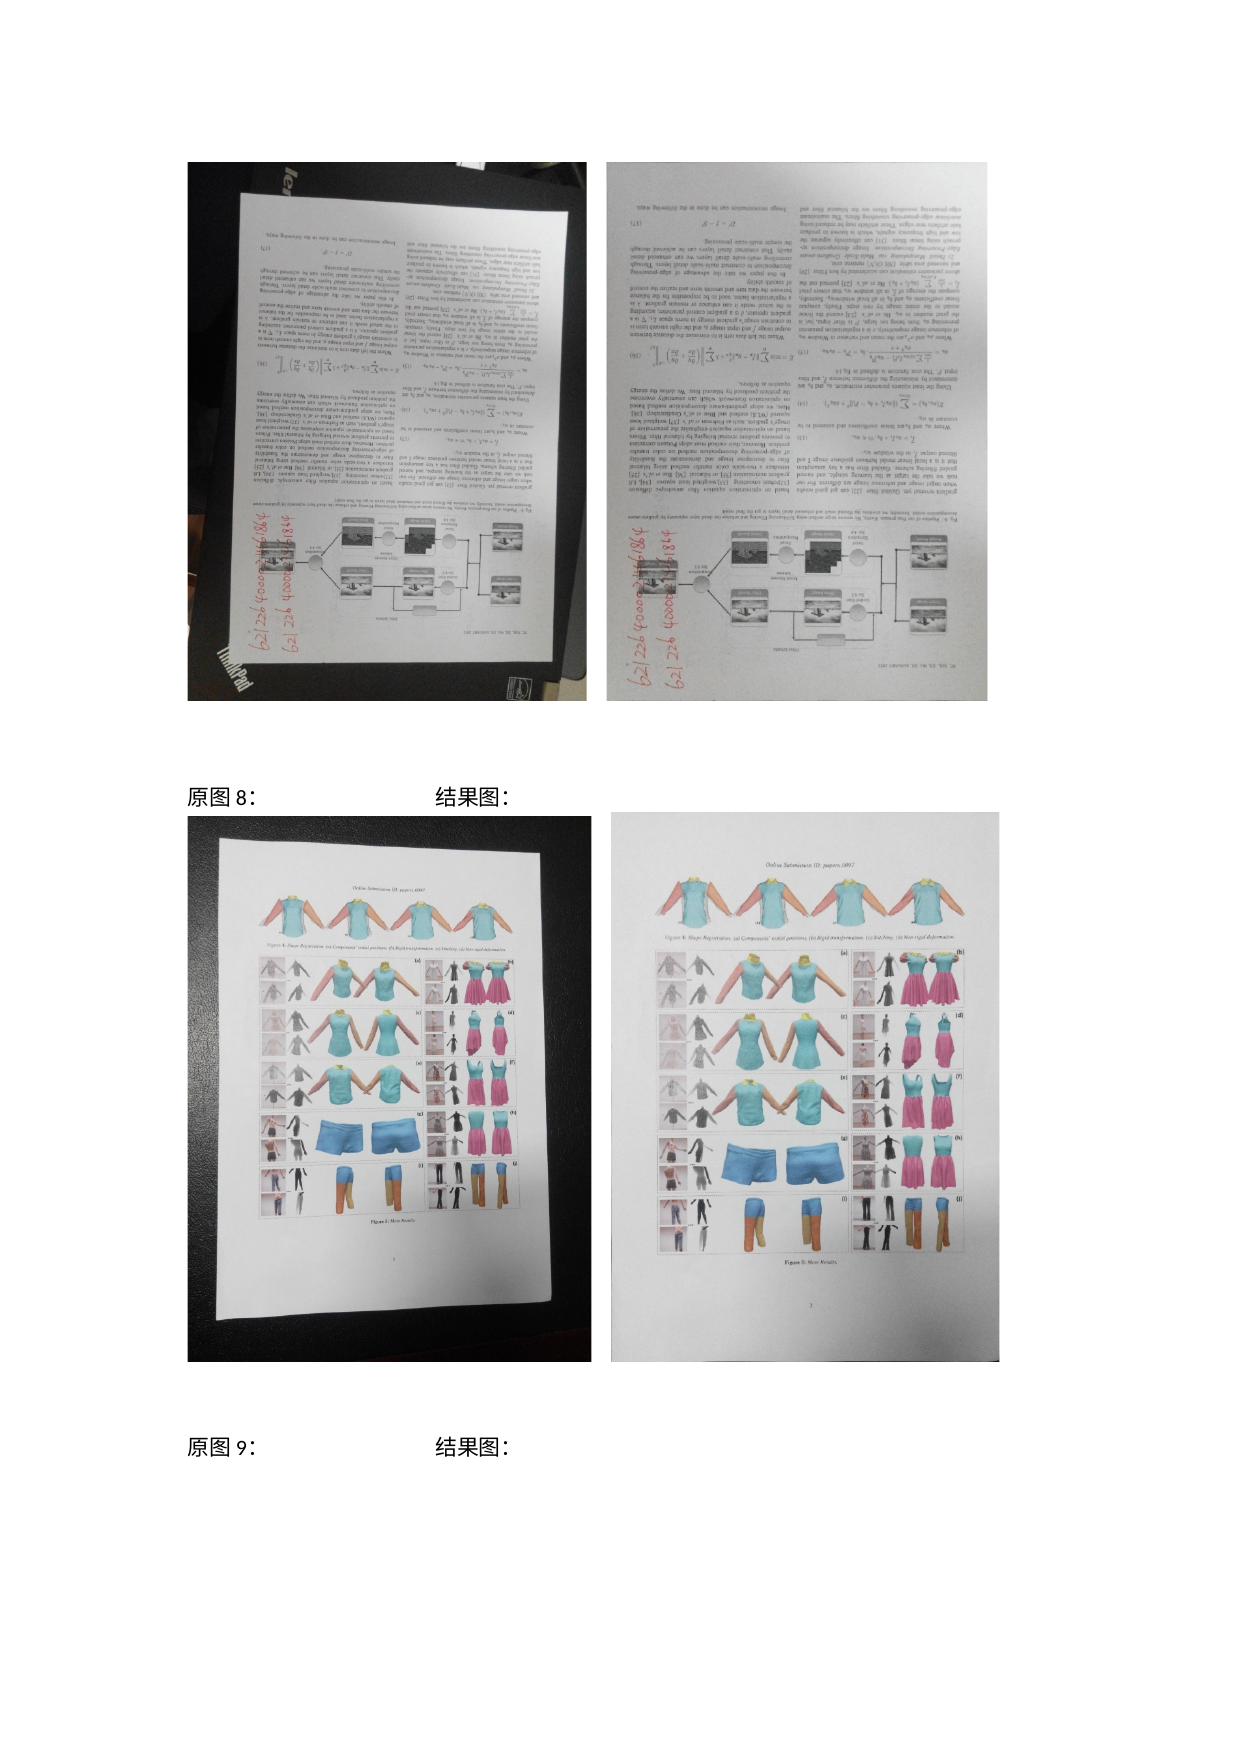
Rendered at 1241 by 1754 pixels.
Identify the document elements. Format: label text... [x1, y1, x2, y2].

picture [187, 816, 592, 1362]
text 原图8： 结果图： [187, 779, 1053, 812]
picture [611, 812, 1000, 1362]
text 原图9： 结果图： [187, 1429, 1053, 1462]
picture [606, 162, 988, 701]
picture [187, 162, 587, 701]
